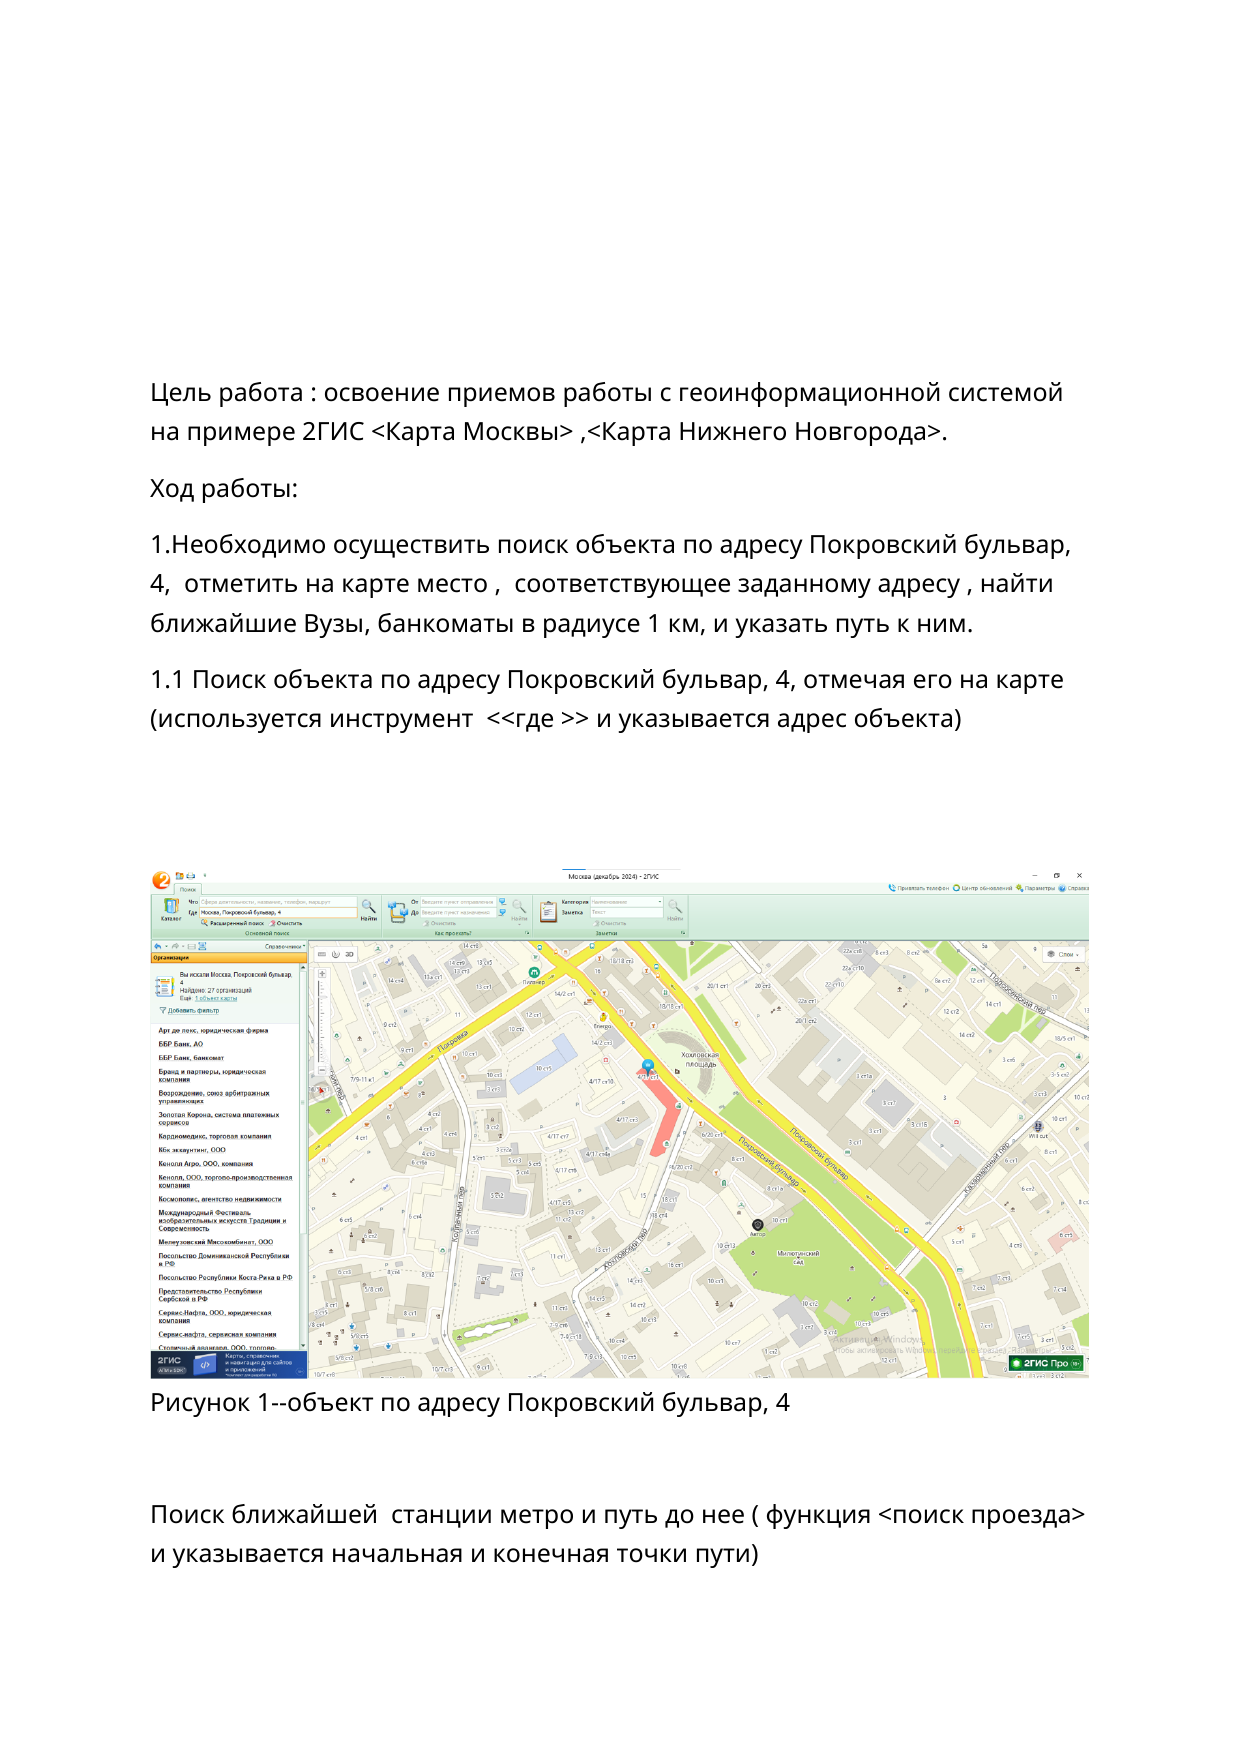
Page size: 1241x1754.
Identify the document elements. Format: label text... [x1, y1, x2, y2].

text Цель работа : освоение приемов работы с геоинформационной системой на примере 2ГИС <Карта Москвы> ,<Карта Нижнего Новгорода>. [150, 374, 1090, 448]
text 1.Необходимо осуществить поиск объекта по адресу Покровский бульвар, 4, отметить на карте место , соответствующее заданному адресу , найти ближайшие Вузы, банкоматы в радиусе 1 км, и указать путь к ним. [150, 526, 1090, 639]
text 1.1 Поиск объекта по адресу Покровский бульвар, 4, отмечая его на карте (используется инструмент <<где >> и указывается адрес объекта) [150, 661, 1090, 735]
text Ход работы: [150, 470, 1090, 504]
text Поиск ближайшей станции метро и путь до нее ( функция <поиск проезда> и указывается начальная и конечная точки пути) [150, 1496, 1090, 1570]
picture [150, 869, 1089, 1379]
